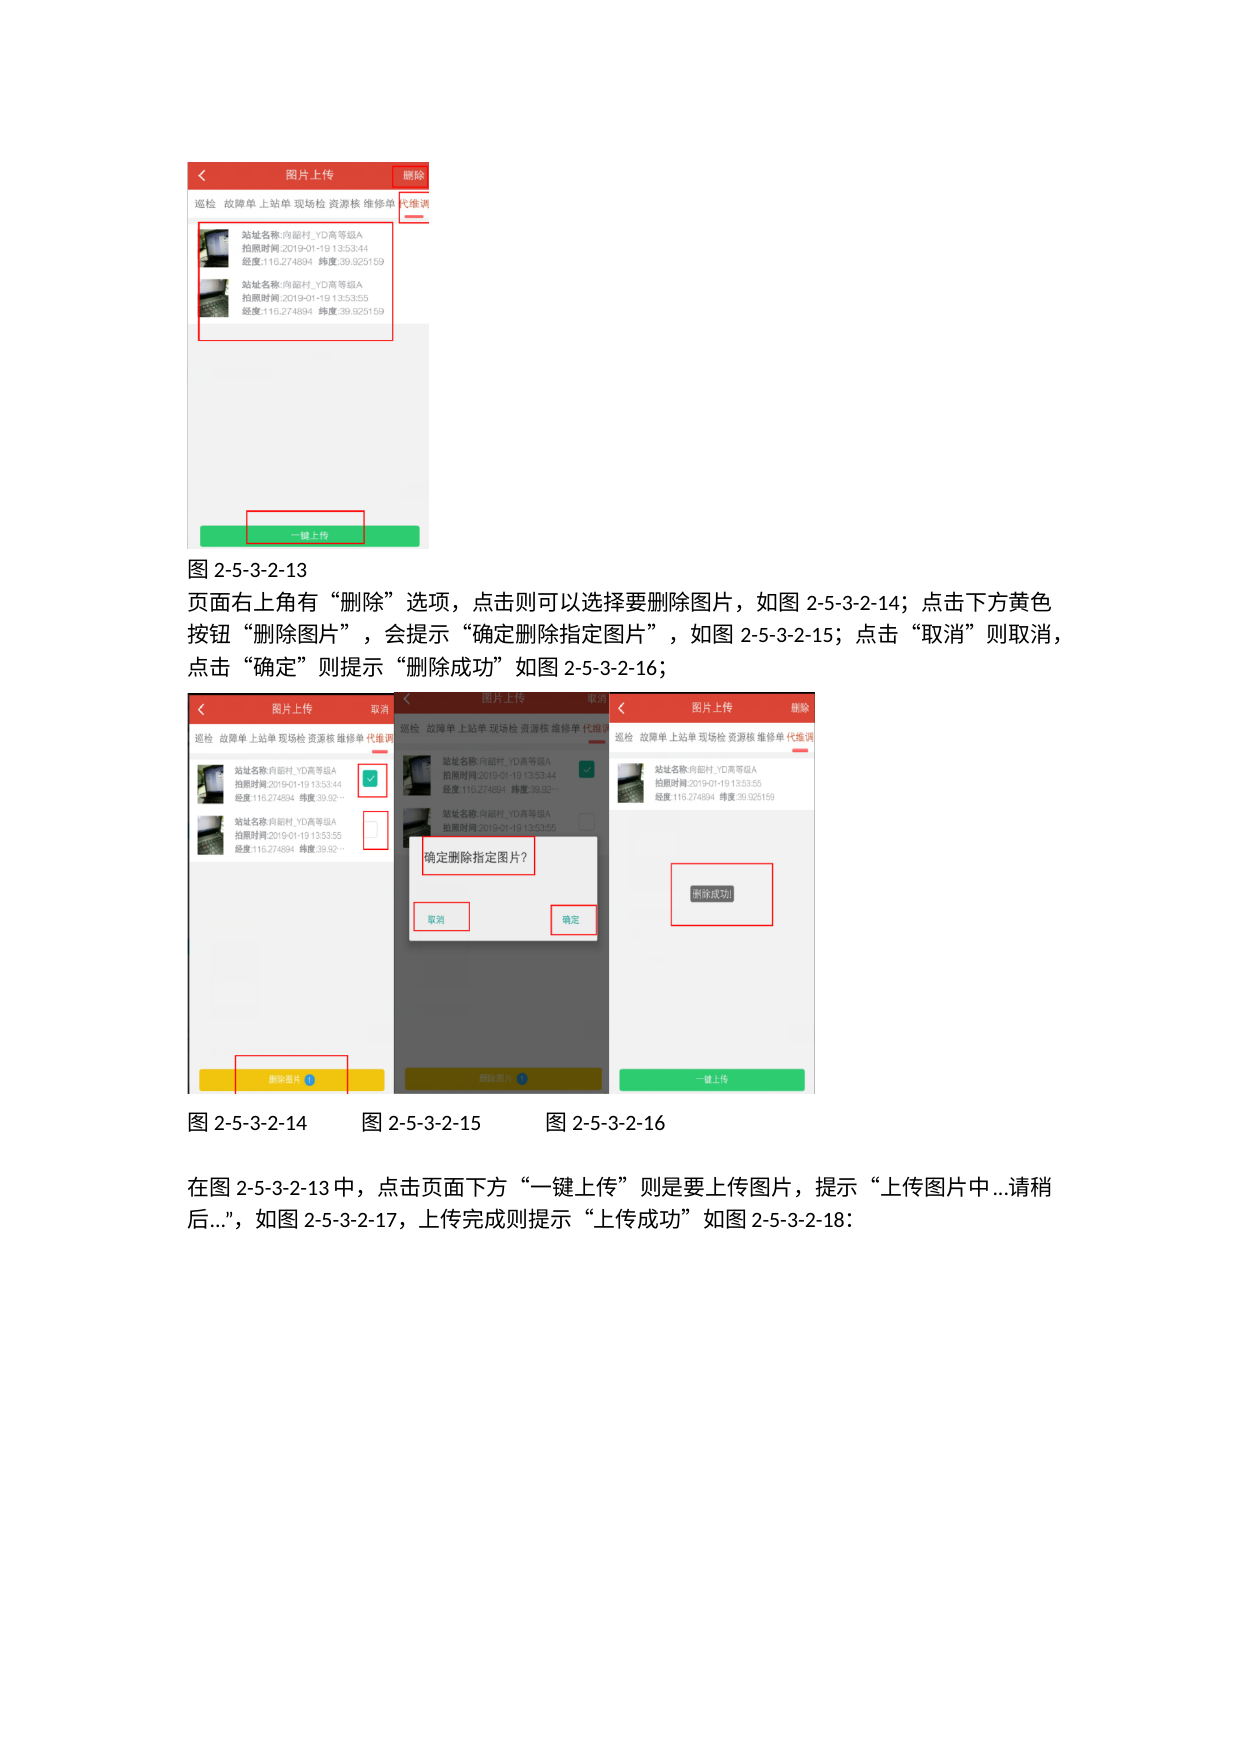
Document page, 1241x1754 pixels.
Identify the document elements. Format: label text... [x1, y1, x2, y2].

text 图2-5-3-2-13 [187, 552, 1053, 584]
text 在图2-5-3-2-13中，点击页面下方“一键上传”则是要上传图片，提示“上传图片中...请稍后...”，如图2-5-3-2-17，上传完成则提示“上传成功”如图2-5-3-2-18： [187, 1169, 1053, 1234]
picture [187, 162, 429, 549]
text 页面右上角有“删除”选项，点击则可以选择要删除图片，如图2-5-3-2-14；点击下方黄色按钮“删除图片”，会提示“确定删除指定图片”，如图2-5-3-2-15；点击“取消”则取消，点击“确定”则提示“删除成功”如图2-5-3-2-16； [187, 584, 1053, 682]
text 图2-5-3-2-14 图2-5-3-2-15 图2-5-3-2-16 [187, 1104, 1053, 1137]
picture [187, 692, 815, 1094]
